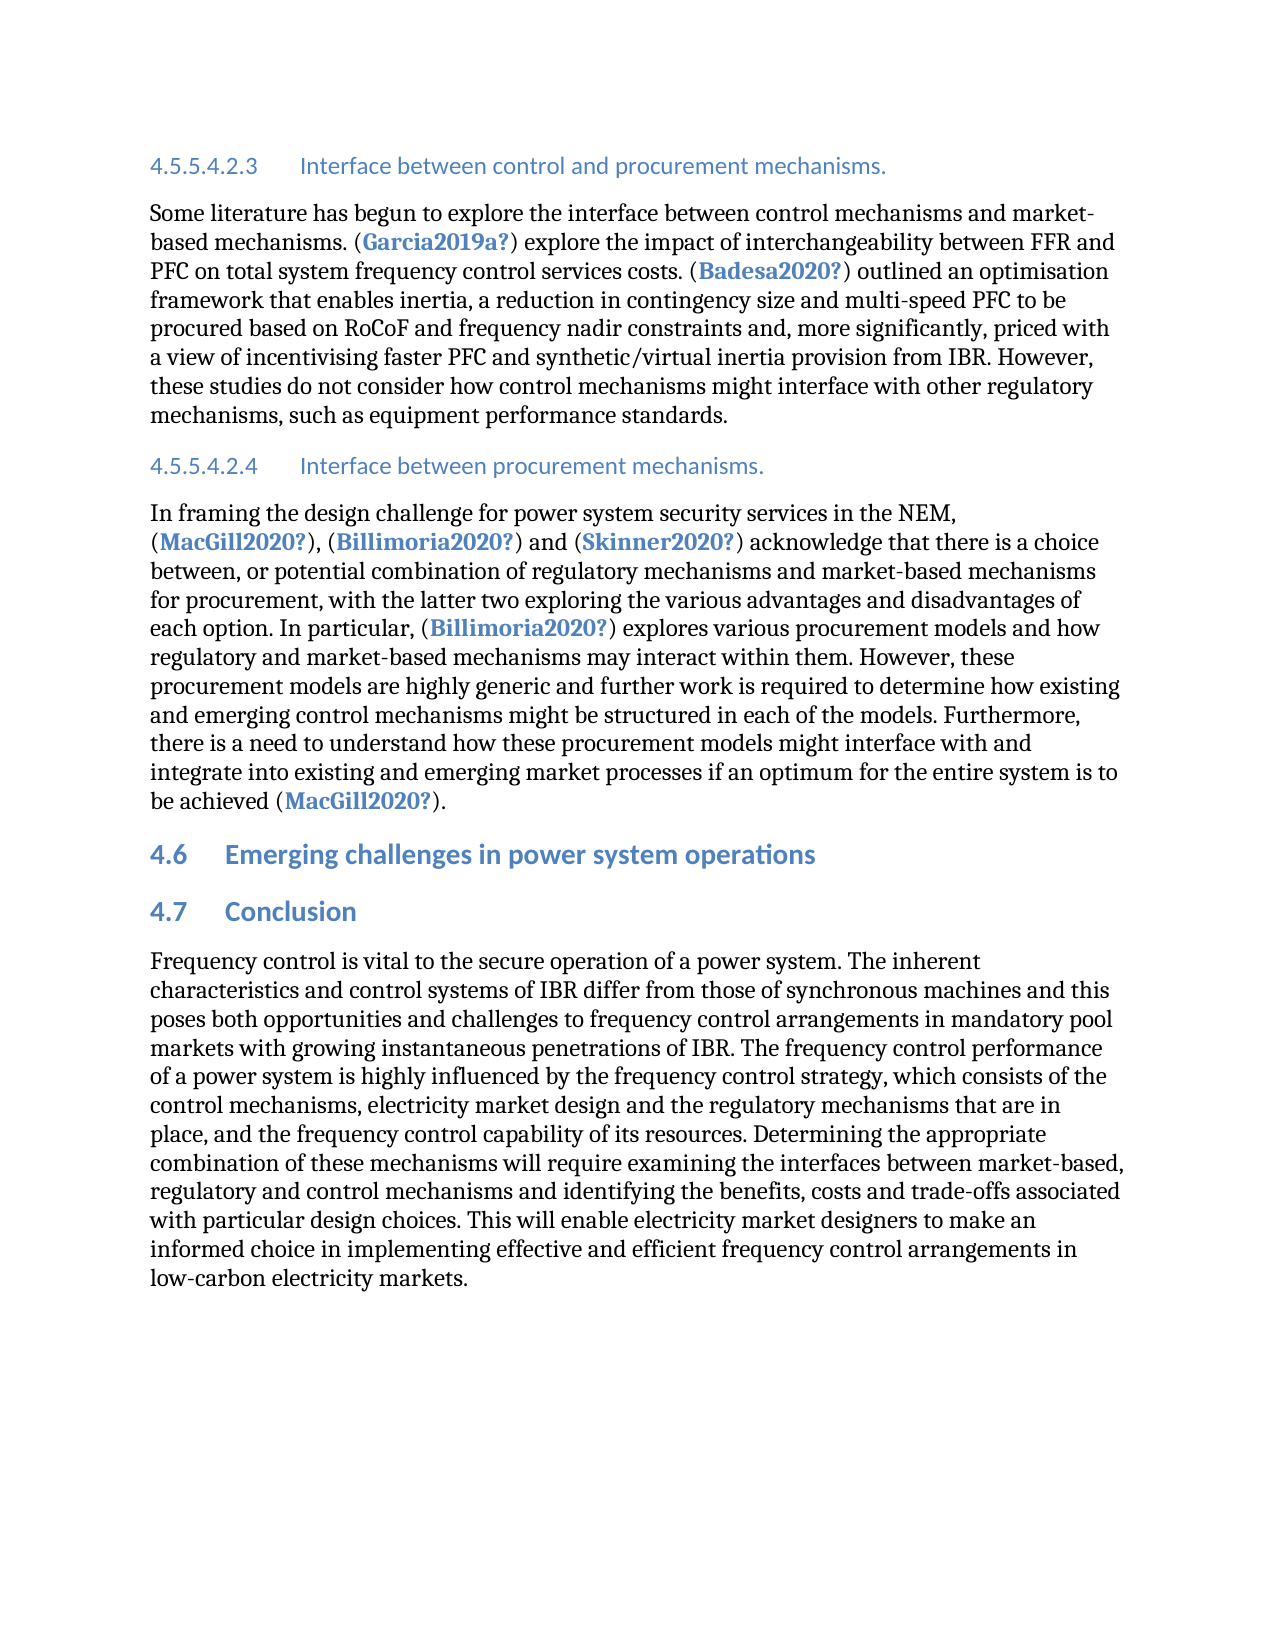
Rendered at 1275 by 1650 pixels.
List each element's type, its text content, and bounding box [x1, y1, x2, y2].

subtitle 4.5.5.4.2.4 Interface between procurement mechanisms. [150, 450, 1125, 481]
subtitle 4.6 Emerging challenges in power system operations [150, 836, 1125, 872]
text Some literature has begun to explore the interface between control mechanisms and market-based mechanisms. (Garcia2019a?) explore the impact of interchangeability between FFR and PFC on total system frequency control services costs. (Badesa2020?) outlined an optimisation framework that enables inertia, a reduction in contingency size and multi-speed PFC to be procured based on RoCoF and frequency nadir constraints and, more significantly, priced with a view of incentivising faster PFC and synthetic/virtual inertia provision from IBR. However, these studies do not consider how control mechanisms might interface with other regulatory mechanisms, such as equipment performance standards. [150, 199, 1125, 429]
subtitle 4.7 Conclusion [150, 893, 1125, 928]
subtitle 4.5.5.4.2.3 Interface between control and procurement mechanisms. [150, 150, 1125, 181]
text Frequency control is vital to the secure operation of a power system. The inherent characteristics and control systems of IBR differ from those of synchronous machines and this poses both opportunities and challenges to frequency control arrangements in mandatory pool markets with growing instantaneous penetrations of IBR. The frequency control performance of a power system is highly influenced by the frequency control strategy, which consists of the control mechanisms, electricity market design and the regulatory mechanisms that are in place, and the frequency control capability of its resources. Determining the appropriate combination of these mechanisms will require examining the interfaces between market-based, regulatory and control mechanisms and identifying the benefits, costs and trade-offs associated with particular design choices. This will enable electricity market designers to make an informed choice in implementing effective and efficient frequency control arrangements in low-carbon electricity markets. [150, 947, 1125, 1292]
text In framing the design challenge for power system security services in the NEM, (MacGill2020?), (Billimoria2020?) and (Skinner2020?) acknowledge that there is a choice between, or potential combination of regulatory mechanisms and market-based mechanisms for procurement, with the latter two exploring the various advantages and disadvantages of each option. In particular, (Billimoria2020?) explores various procurement models and how regulatory and market-based mechanisms may interact within them. However, these procurement models are highly generic and further work is required to determine how existing and emerging control mechanisms might be structured in each of the models. Furthermore, there is a need to understand how these procurement models might interface with and integrate into existing and emerging market processes if an optimum for the entire system is to be achieved (MacGill2020?). [150, 499, 1125, 816]
